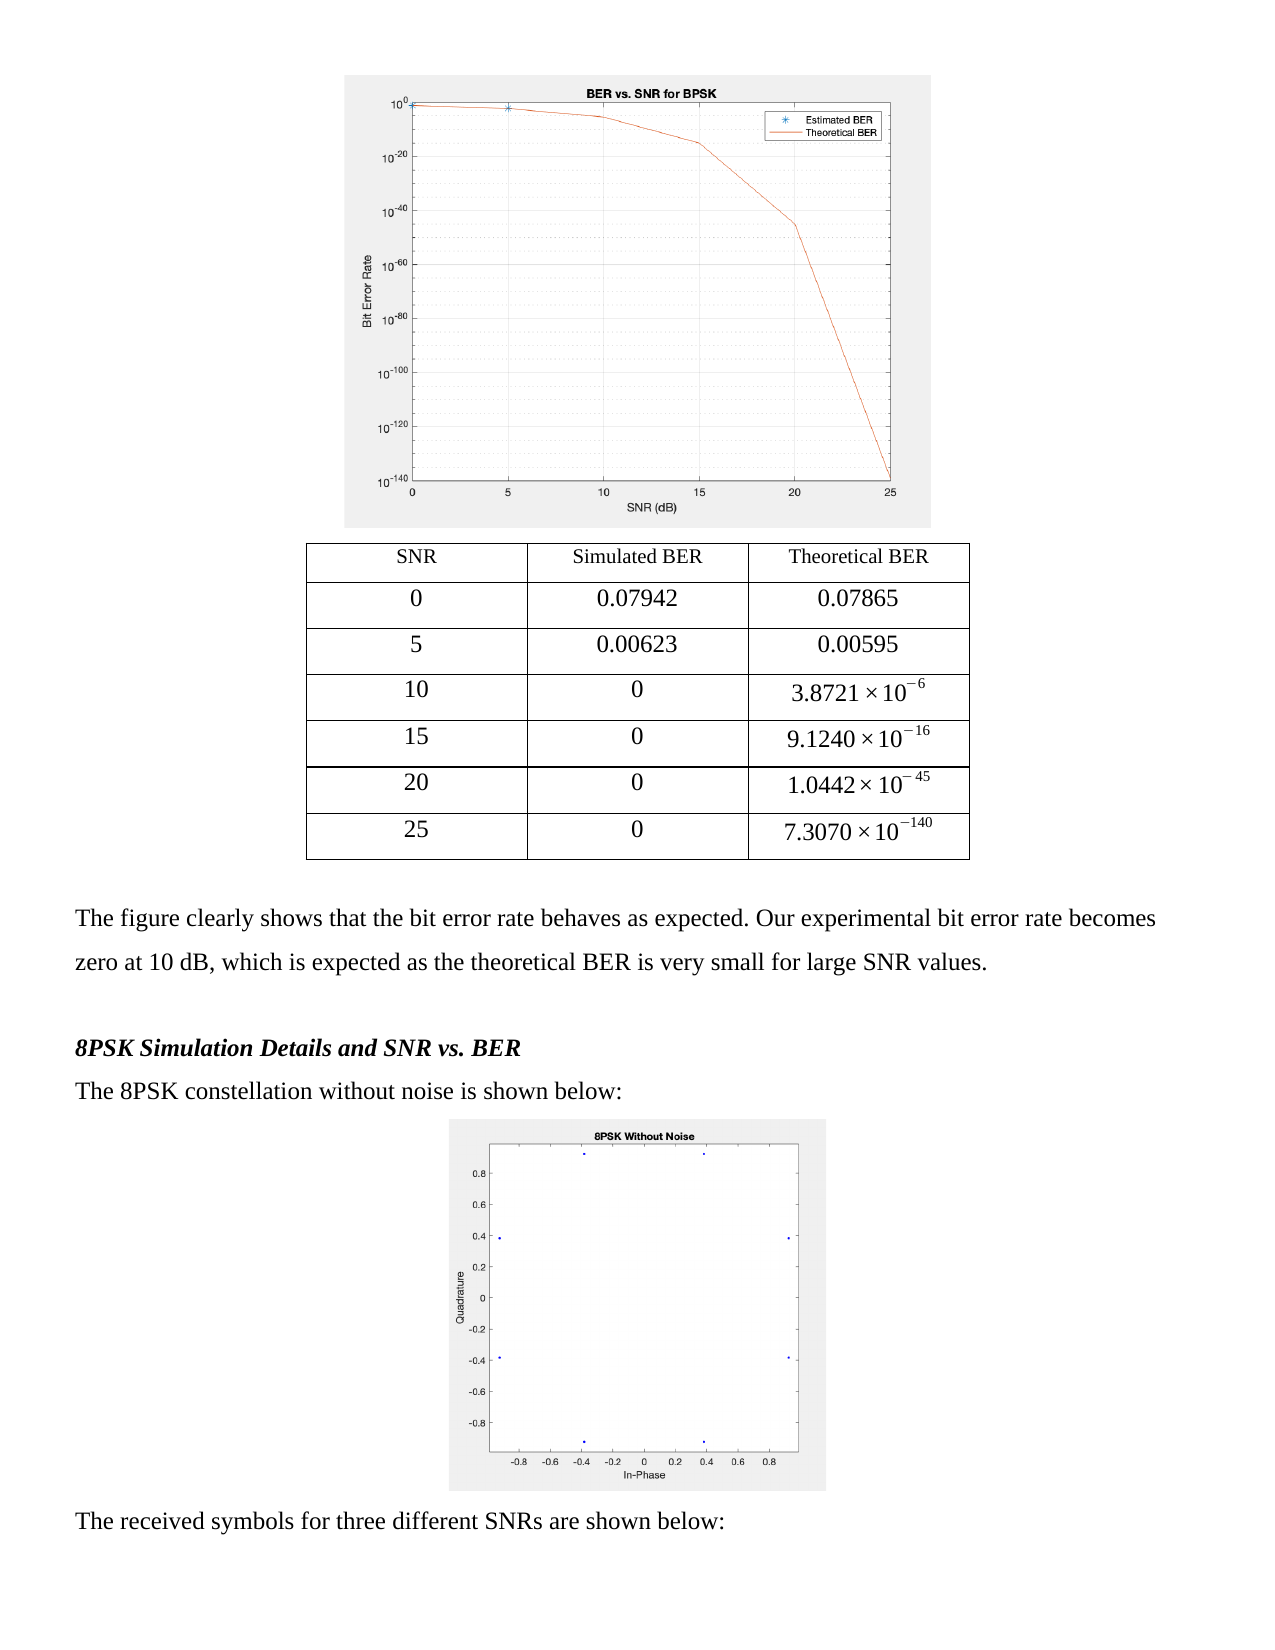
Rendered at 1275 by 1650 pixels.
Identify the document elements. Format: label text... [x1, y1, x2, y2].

text 8PSK Simulation Details and SNR vs. BER [75, 1033, 1200, 1062]
table_cell [307, 583, 527, 628]
table_cell [307, 629, 527, 673]
table_header SNR [307, 544, 527, 582]
table_cell [528, 768, 748, 813]
table_cell [307, 814, 527, 859]
text The figure clearly shows that the bit error rate behaves as expected. Our experimental bit error rate becomes zero at 10 dB, which is expected as the theoretical BER is very small for large SNR values. [75, 903, 1200, 975]
table_cell [307, 768, 527, 813]
table_cell [307, 721, 527, 766]
picture [448, 1119, 827, 1491]
table_cell [749, 814, 969, 859]
table_cell [528, 814, 748, 859]
table_cell [749, 675, 969, 720]
table_cell [749, 583, 969, 628]
text The 8PSK constellation without noise is shown below: [75, 1076, 1200, 1105]
table_header Simulated BER [528, 544, 748, 582]
table_cell [749, 768, 969, 813]
table_cell [307, 675, 527, 720]
table_cell [528, 629, 748, 673]
table_cell [528, 583, 748, 628]
table_cell [528, 675, 748, 720]
table_header Theoretical BER [749, 544, 969, 582]
table_cell [749, 629, 969, 673]
table_cell [528, 721, 748, 766]
picture [344, 75, 931, 528]
text The received symbols for three different SNRs are shown below: [75, 1506, 1200, 1535]
table_cell [749, 721, 969, 766]
